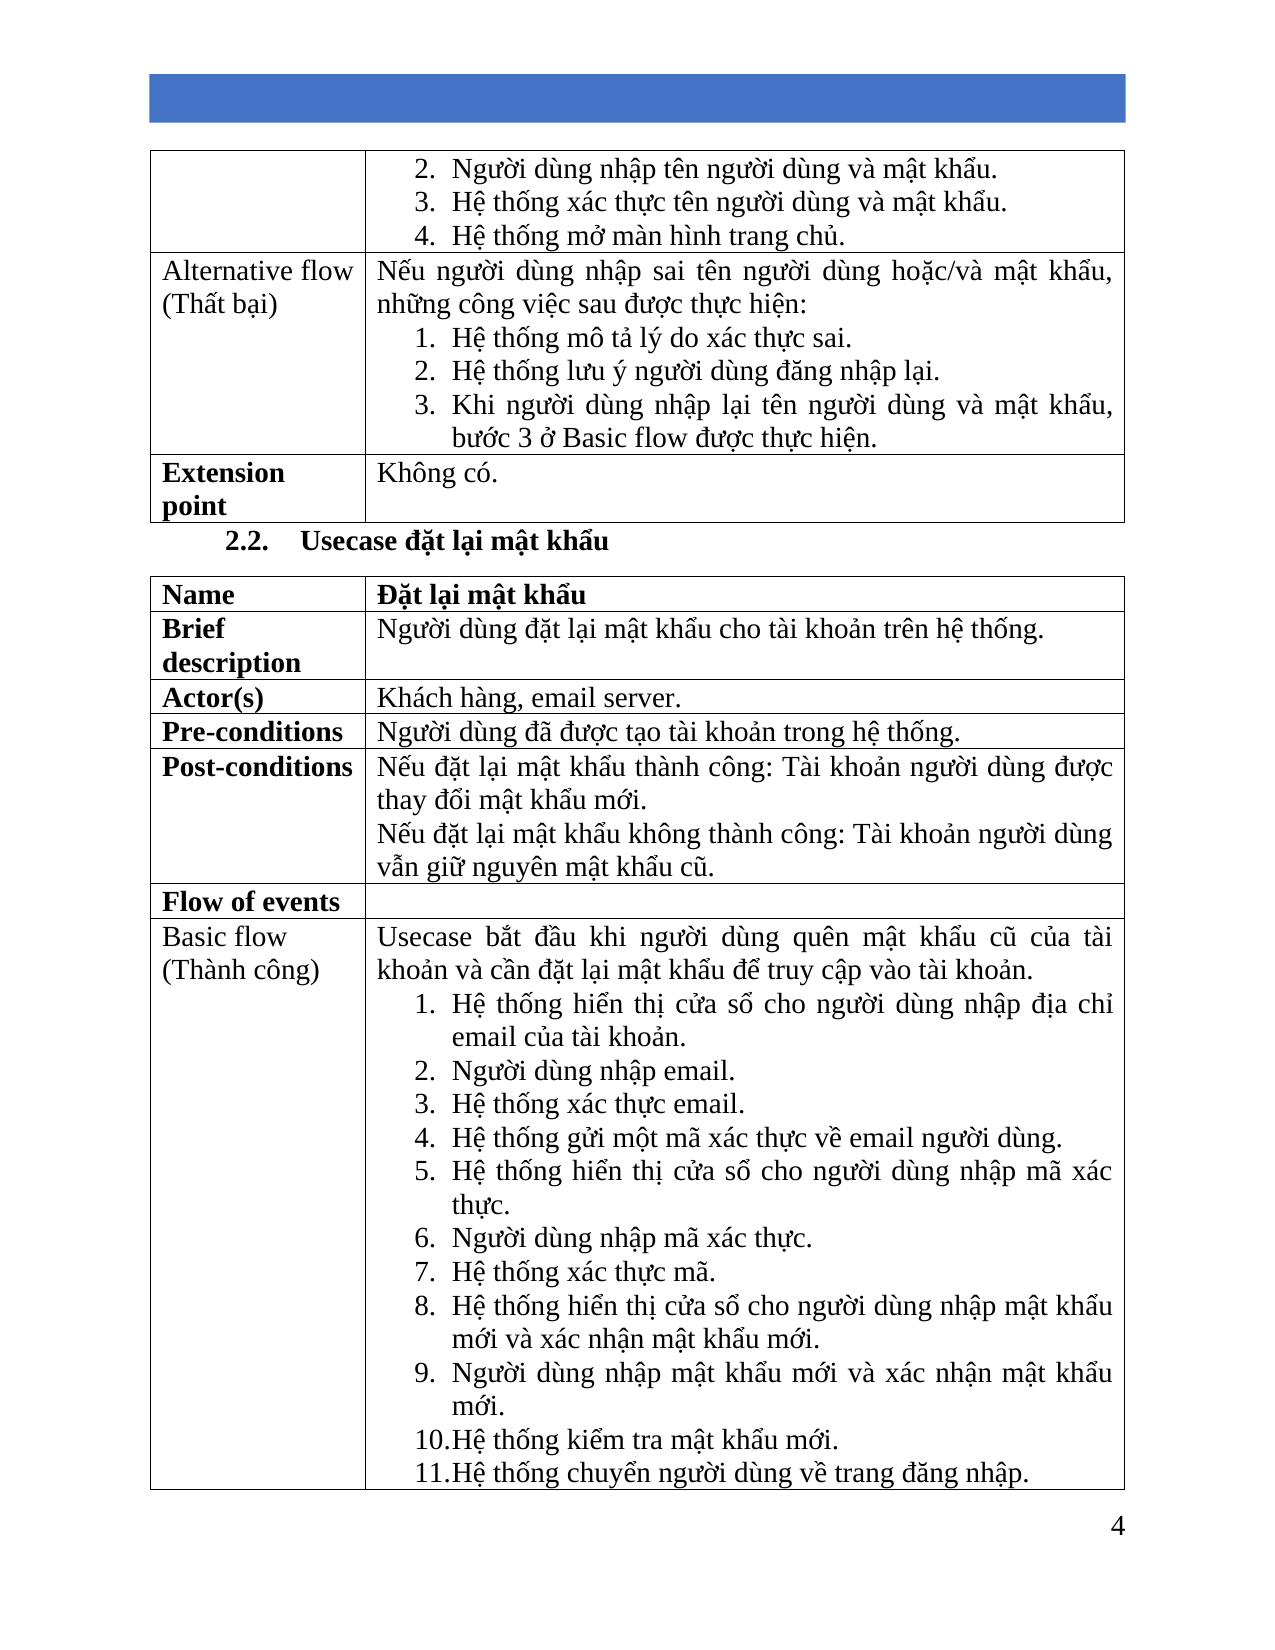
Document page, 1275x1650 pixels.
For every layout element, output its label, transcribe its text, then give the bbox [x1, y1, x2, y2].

table_cell Brief description [151, 612, 365, 679]
table_cell Flow of events [151, 884, 365, 918]
table_cell Usecase bắt đầu khi người dùng quên mật khẩu cũ của tài khoản và cần đặt lại mật khẩu để truy cập vào tài khoản. Hệ thống hiển thị cửa sổ cho người dùng nhập địa chỉ email của tài khoản. Người dùng nhập email. Hệ thống xác thực email. Hệ thống gửi một mã xác thực về email người dùng. Hệ thống hiển thị cửa sổ cho người dùng nhập mã xác thực. Người dùng nhập mã xác thực. Hệ thống xác thực mã. Hệ thống hiển thị cửa sổ cho người dùng nhập mật khẩu mới và xác nhận mật khẩu mới. Người dùng nhập mật khẩu mới và xác nhận mật khẩu mới. Hệ thống kiểm tra mật khẩu mới. Hệ thống chuyển người dùng về trang đăng nhập. [366, 919, 1124, 1489]
table_cell Alternative flow (Thất bại) [151, 253, 365, 454]
table_header Đặt lại mật khẩu [366, 577, 1124, 611]
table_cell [366, 151, 1124, 252]
table_cell Nếu người dùng nhập sai tên người dùng hoặc/và mật khẩu, những công việc sau được thực hiện: Hệ thống mô tả lý do xác thực sai. Hệ thống lưu ý người dùng đăng nhập lại. Khi người dùng nhập lại tên người dùng và mật khẩu, bước 3 ở Basic flow được thực hiện. [366, 253, 1124, 454]
table_cell Không có. [366, 455, 1124, 522]
table_cell Pre-conditions [151, 714, 365, 748]
table_cell Nếu đặt lại mật khẩu thành công: Tài khoản người dùng được thay đổi mật khẩu mới. Nếu đặt lại mật khẩu không thành công: Tài khoản người dùng vẫn giữ nguyên mật khẩu cũ. [366, 749, 1124, 883]
table_cell Extension point [151, 455, 365, 522]
table_header Name [151, 577, 365, 611]
table_cell Basic flow (Thành công) [151, 919, 365, 1489]
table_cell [151, 151, 365, 252]
table_cell [366, 884, 1124, 918]
table_cell Người dùng đặt lại mật khẩu cho tài khoản trên hệ thống. [366, 612, 1124, 679]
list Usecase đặt lại mật khẩu [225, 523, 1125, 557]
table_cell Actor(s) [151, 680, 365, 713]
table_cell Post-conditions [151, 749, 365, 883]
table_cell Khách hàng, email server. [366, 680, 1124, 713]
table_cell Người dùng đã được tạo tài khoản trong hệ thống. [366, 714, 1124, 748]
